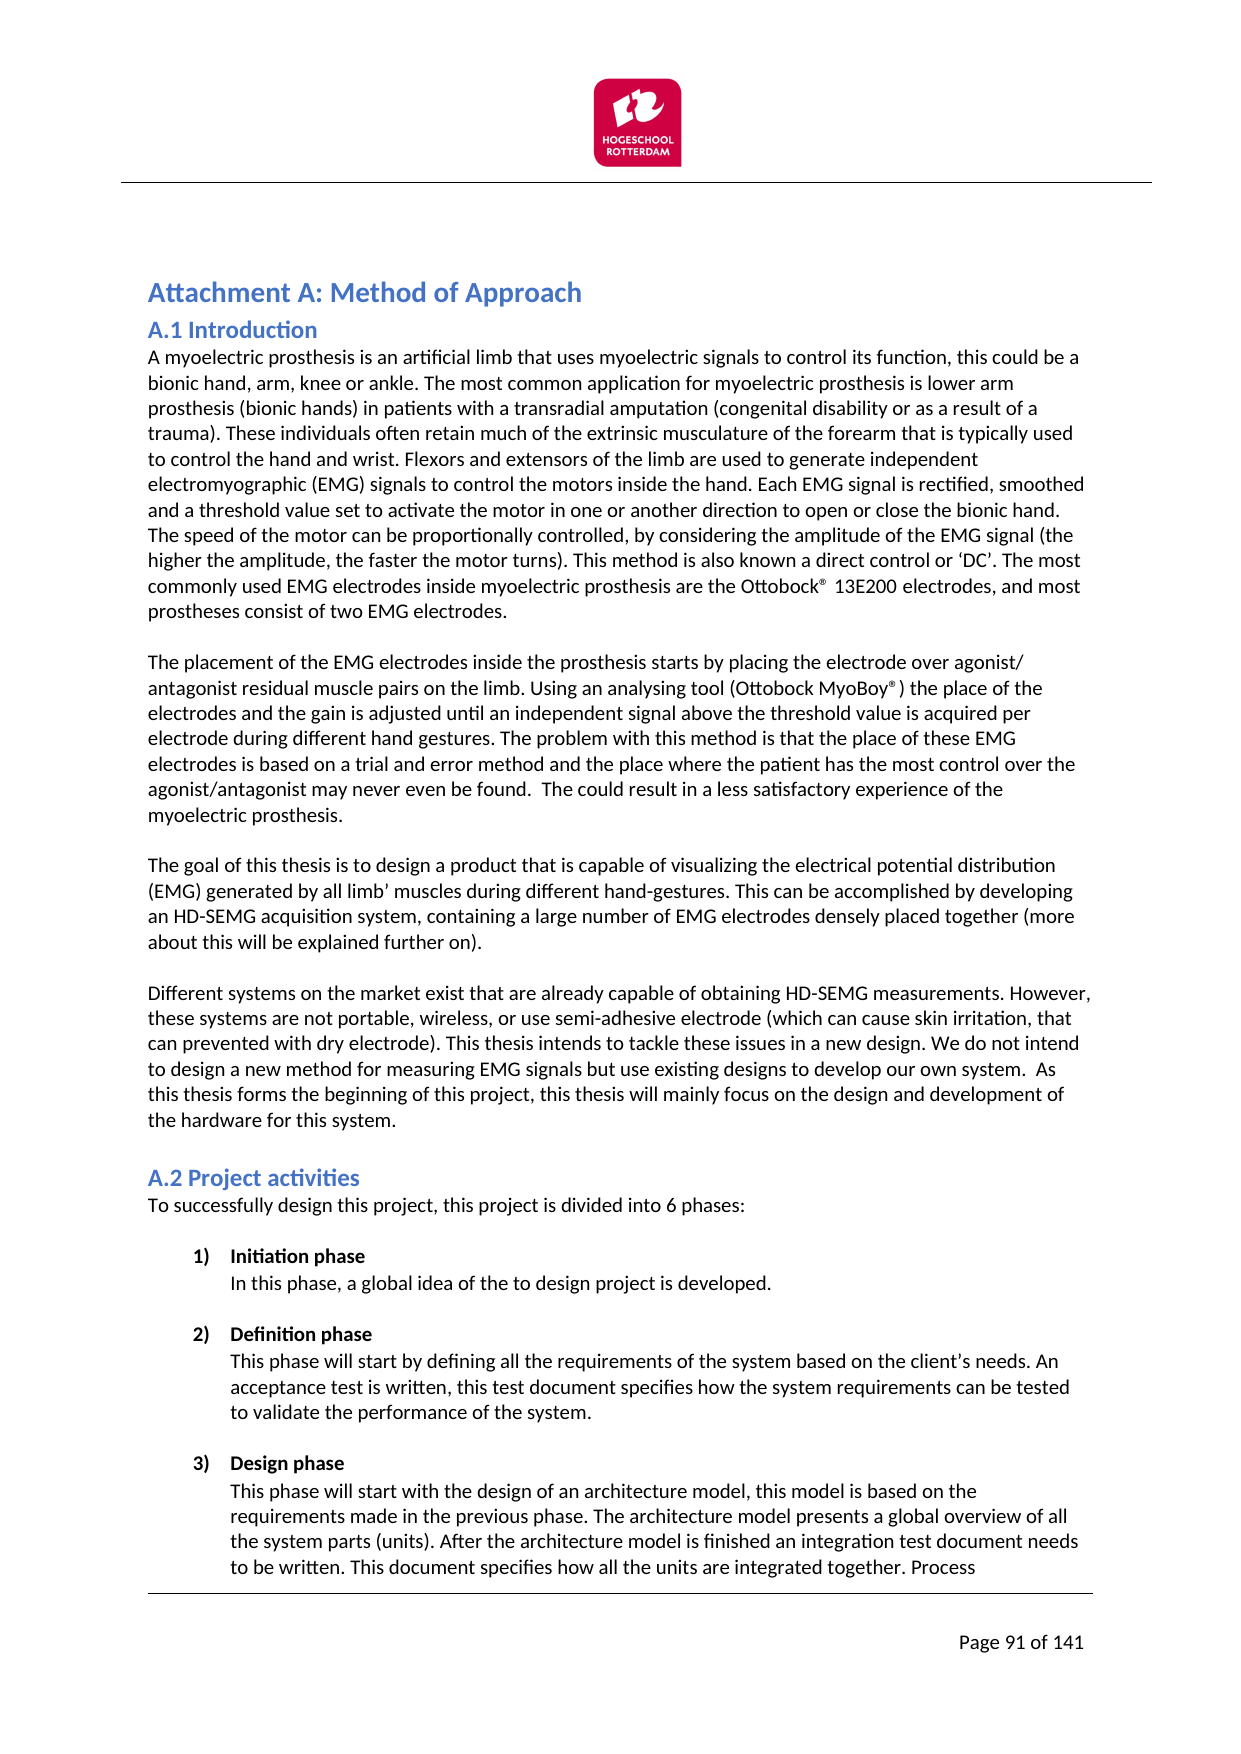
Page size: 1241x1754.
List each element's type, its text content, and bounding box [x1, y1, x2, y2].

subtitle A.1 Introduction [148, 314, 1093, 344]
list In this phase, a global idea of the to design project is developed. [230, 1271, 1093, 1296]
text To successfully design this project, this project is divided into 6 phases: [148, 1192, 1093, 1218]
picture [590, 73, 685, 173]
text Different systems on the market exist that are already capable of obtaining HD-SEMG measurements. However, these systems are not portable, wireless, or use semi-adhesive electrode (which can cause skin irritation, that can prevented with dry electrode). This thesis intends to tackle these issues in a new design. We do not intend to design a new method for measuring EMG signals but use existing designs to develop our own system. As this thesis forms the beginning of this project, this thesis will mainly focus on the design and development of the hardware for this system. [148, 980, 1093, 1132]
text A myoelectric prosthesis is an artificial limb that uses myoelectric signals to control its function, this could be a bionic hand, arm, knee or ankle. The most common application for myoelectric prosthesis is lower arm prosthesis (bionic hands) in patients with a transradial amputation (congenital disability or as a result of a trauma). These individuals often retain much of the extrinsic musculature of the forearm that is typically used to control the hand and wrist. Flexors and extensors of the limb are used to generate independent electromyographic (EMG) signals to control the motors inside the hand. Each EMG signal is rectified, smoothed and a threshold value set to activate the motor in one or another direction to open or close the bionic hand. The speed of the motor can be proportionally controlled, by considering the amplitude of the EMG signal (the higher the amplitude, the faster the motor turns). This method is also known a direct control or ‘DC’. The most commonly used EMG electrodes inside myoelectric prosthesis are the Ottobock® 13E200 electrodes, and most prostheses consist of two EMG electrodes. [148, 344, 1093, 624]
text The goal of this thesis is to design a product that is capable of visualizing the electrical potential distribution (EMG) generated by all limb’ muscles during different hand-gestures. This can be accomplished by developing an HD-SEMG acquisition system, containing a large number of EMG electrodes densely placed together (more about this will be explained further on). [148, 853, 1093, 954]
subtitle A.2 Project activities [148, 1162, 1093, 1192]
list Initiation phase [193, 1243, 1093, 1268]
list This phase will start by defining all the requirements of the system based on the client’s needs. An acceptance test is written, this test document specifies how the system requirements can be tested to validate the performance of the system. [230, 1349, 1093, 1425]
subtitle Attachment A: Method of Approach [148, 274, 1093, 309]
text The placement of the EMG electrodes inside the prosthesis starts by placing the electrode over agonist/ antagonist residual muscle pairs on the limb. Using an analysing tool (Ottobock MyoBoy®) the place of the electrodes and the gain is adjusted until an independent signal above the threshold value is acquired per electrode during different hand gestures. The problem with this method is that the place of these EMG electrodes is based on a trial and error method and the place where the patient has the most control over the agonist/antagonist may never even be found. The could result in a less satisfactory experience of the myoelectric prosthesis. [148, 649, 1093, 827]
list Design phase [193, 1450, 1093, 1476]
list Definition phase [193, 1321, 1093, 1347]
